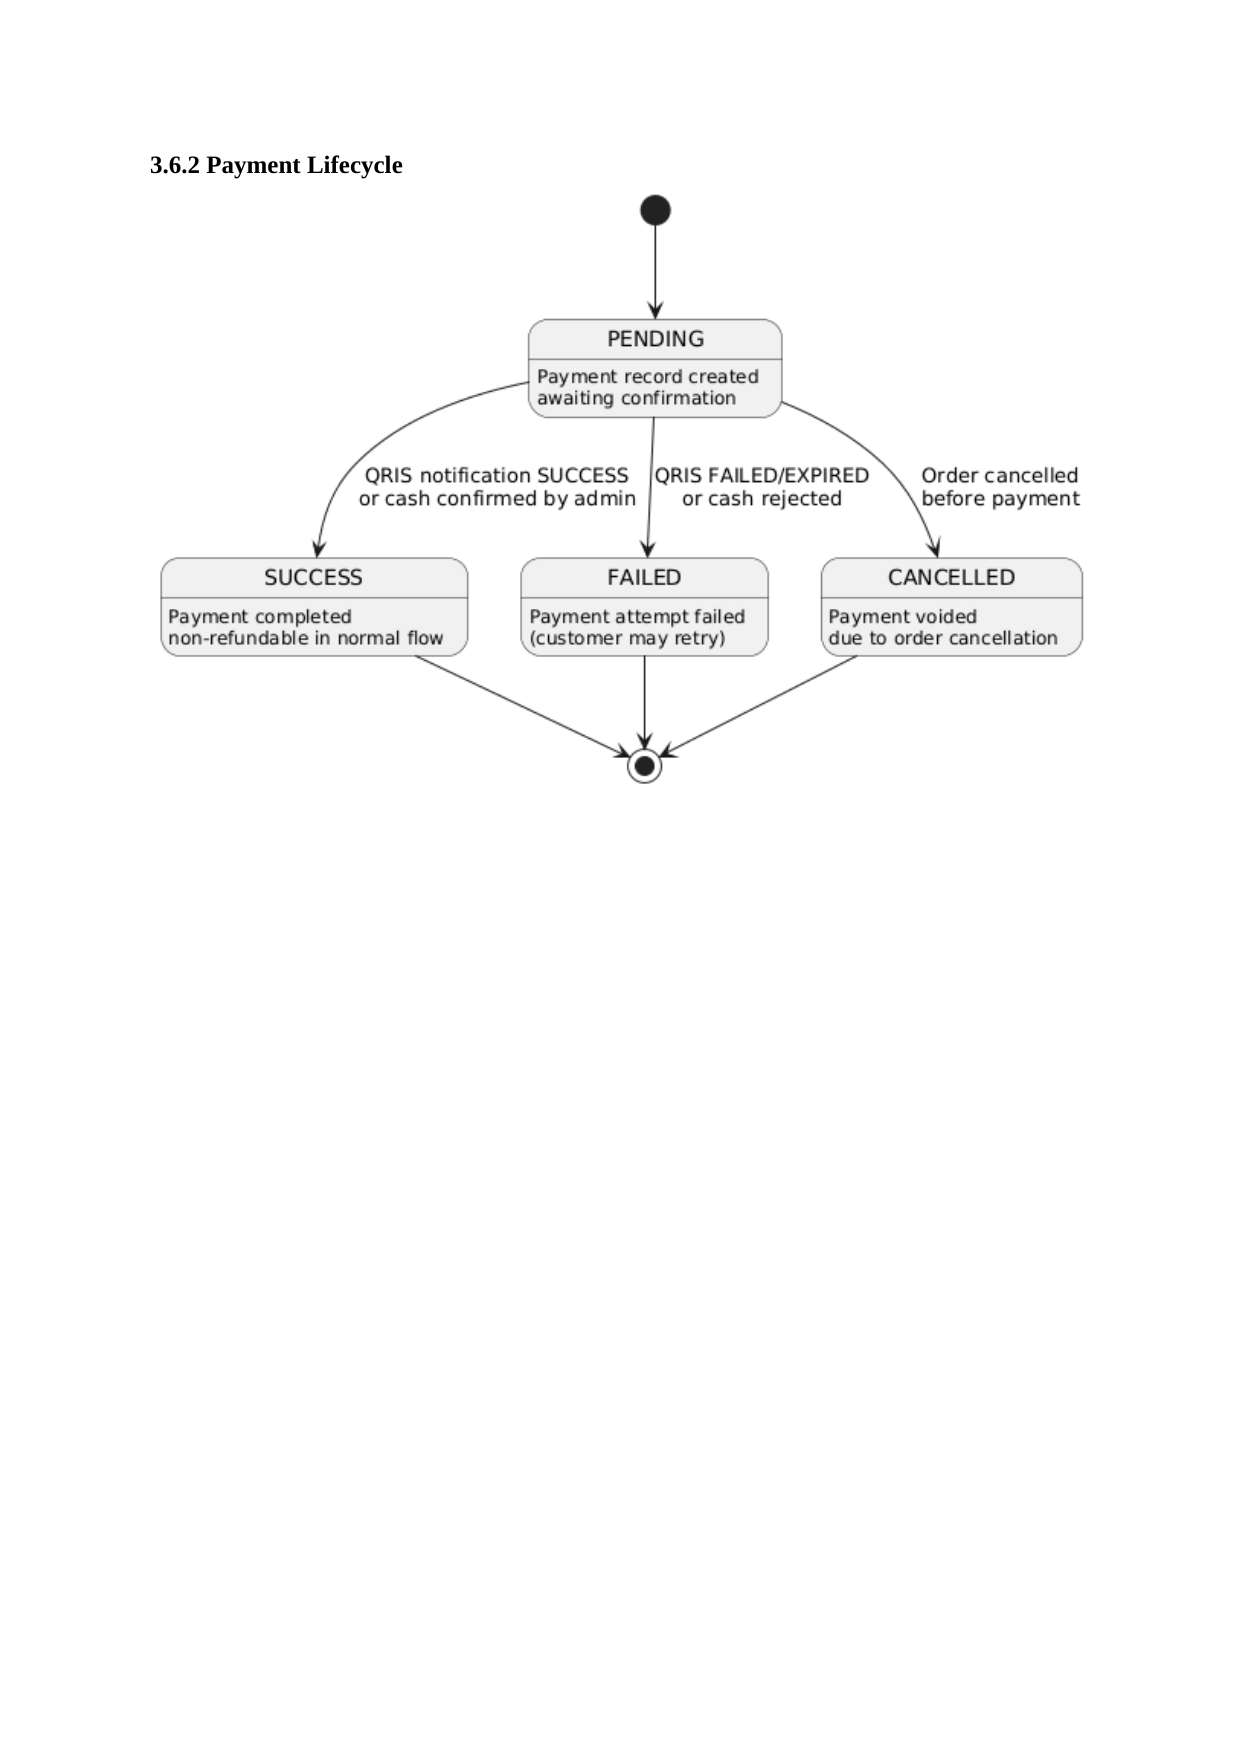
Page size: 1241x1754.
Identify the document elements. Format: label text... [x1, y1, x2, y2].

subtitle 3.6.2 Payment Lifecycle [150, 150, 1090, 179]
picture [150, 187, 1091, 790]
